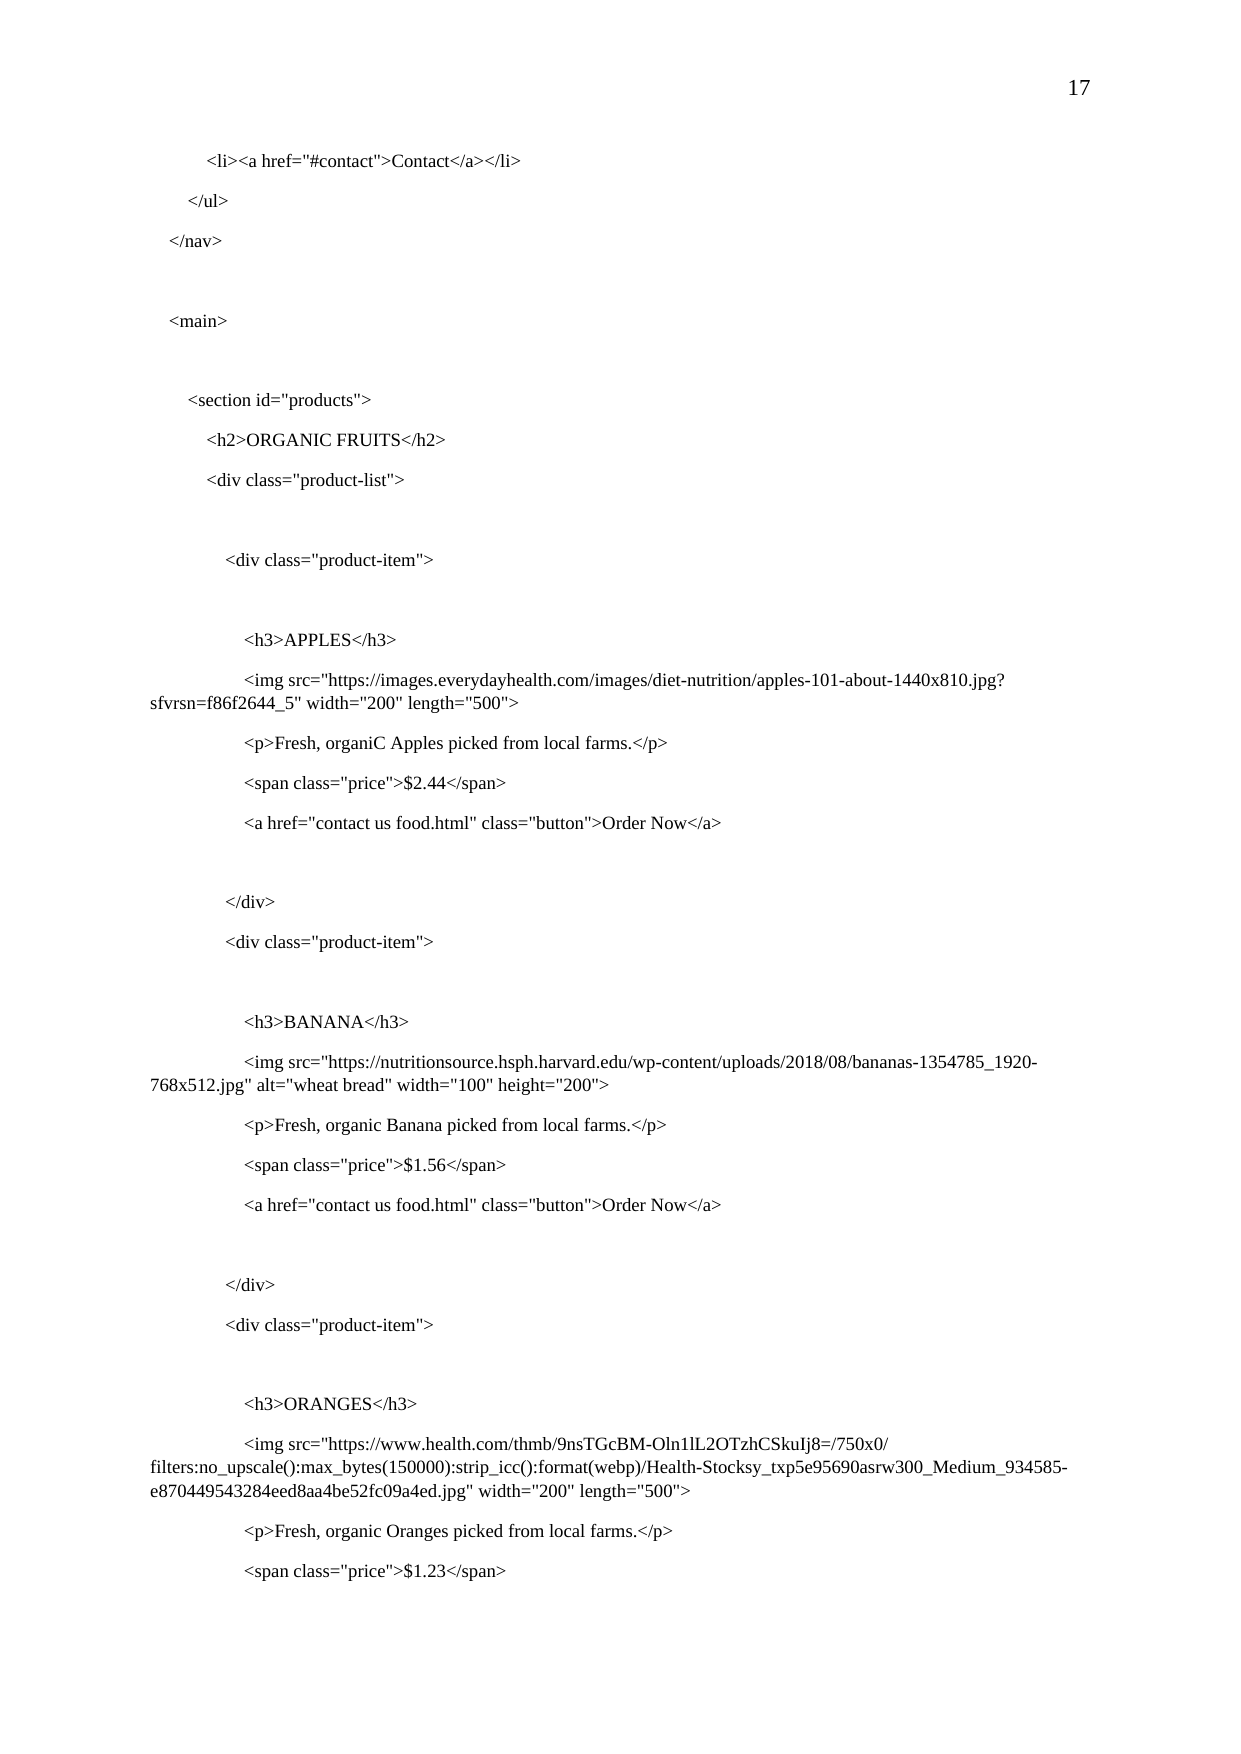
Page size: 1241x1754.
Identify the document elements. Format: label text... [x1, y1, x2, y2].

text <span class="price">$2.44</span> [150, 772, 1090, 793]
text <span class="price">$1.56</span> [150, 1154, 1090, 1176]
text </nav> [150, 230, 1090, 251]
text <h2>ORGANIC FRUITS</h2> [150, 429, 1090, 451]
text <section id="products"> [150, 389, 1090, 411]
text <h3>BANANA</h3> [150, 1011, 1090, 1033]
text <h3>APPLES</h3> [150, 629, 1090, 650]
text </ul> [150, 190, 1090, 211]
text <a href="contact us food.html" class="button">Order Now</a> [150, 812, 1090, 833]
text <img src="https://www.health.com/thmb/9nsTGcBM-Oln1lL2OTzhCSkuIj8=/750x0/filters:no_upscale():max_bytes(150000):strip_icc():format(webp)/Health-Stocksy_txp5e95690asrw300_Medium_934585-e870449543284eed8aa4be52fc09a4ed.jpg" width="200" length="500"> [150, 1433, 1090, 1501]
text <li><a href="#contact">Contact</a></li> [150, 150, 1090, 172]
text <div class="product-list"> [150, 469, 1090, 491]
text <p>Fresh, organic Banana picked from local farms.</p> [150, 1114, 1090, 1136]
text <a href="contact us food.html" class="button">Order Now</a> [150, 1194, 1090, 1215]
text <main> [150, 309, 1090, 331]
text <h3>ORANGES</h3> [150, 1393, 1090, 1415]
text <div class="product-item"> [150, 1313, 1090, 1335]
text <p>Fresh, organic Oranges picked from local farms.</p> [150, 1519, 1090, 1541]
text </div> [150, 891, 1090, 913]
text <p>Fresh, organiC Apples picked from local farms.</p> [150, 732, 1090, 753]
text <img src="https://nutritionsource.hsph.harvard.edu/wp-content/uploads/2018/08/bananas-1354785_1920-768x512.jpg" alt="wheat bread" width="100" height="200"> [150, 1051, 1090, 1096]
text <span class="price">$1.23</span> [150, 1559, 1090, 1581]
text <div class="product-item"> [150, 549, 1090, 571]
text </div> [150, 1274, 1090, 1295]
text <img src="https://images.everydayhealth.com/images/diet-nutrition/apples-101-about-1440x810.jpg?sfvrsn=f86f2644_5" width="200" length="500"> [150, 669, 1090, 713]
text <div class="product-item"> [150, 931, 1090, 953]
